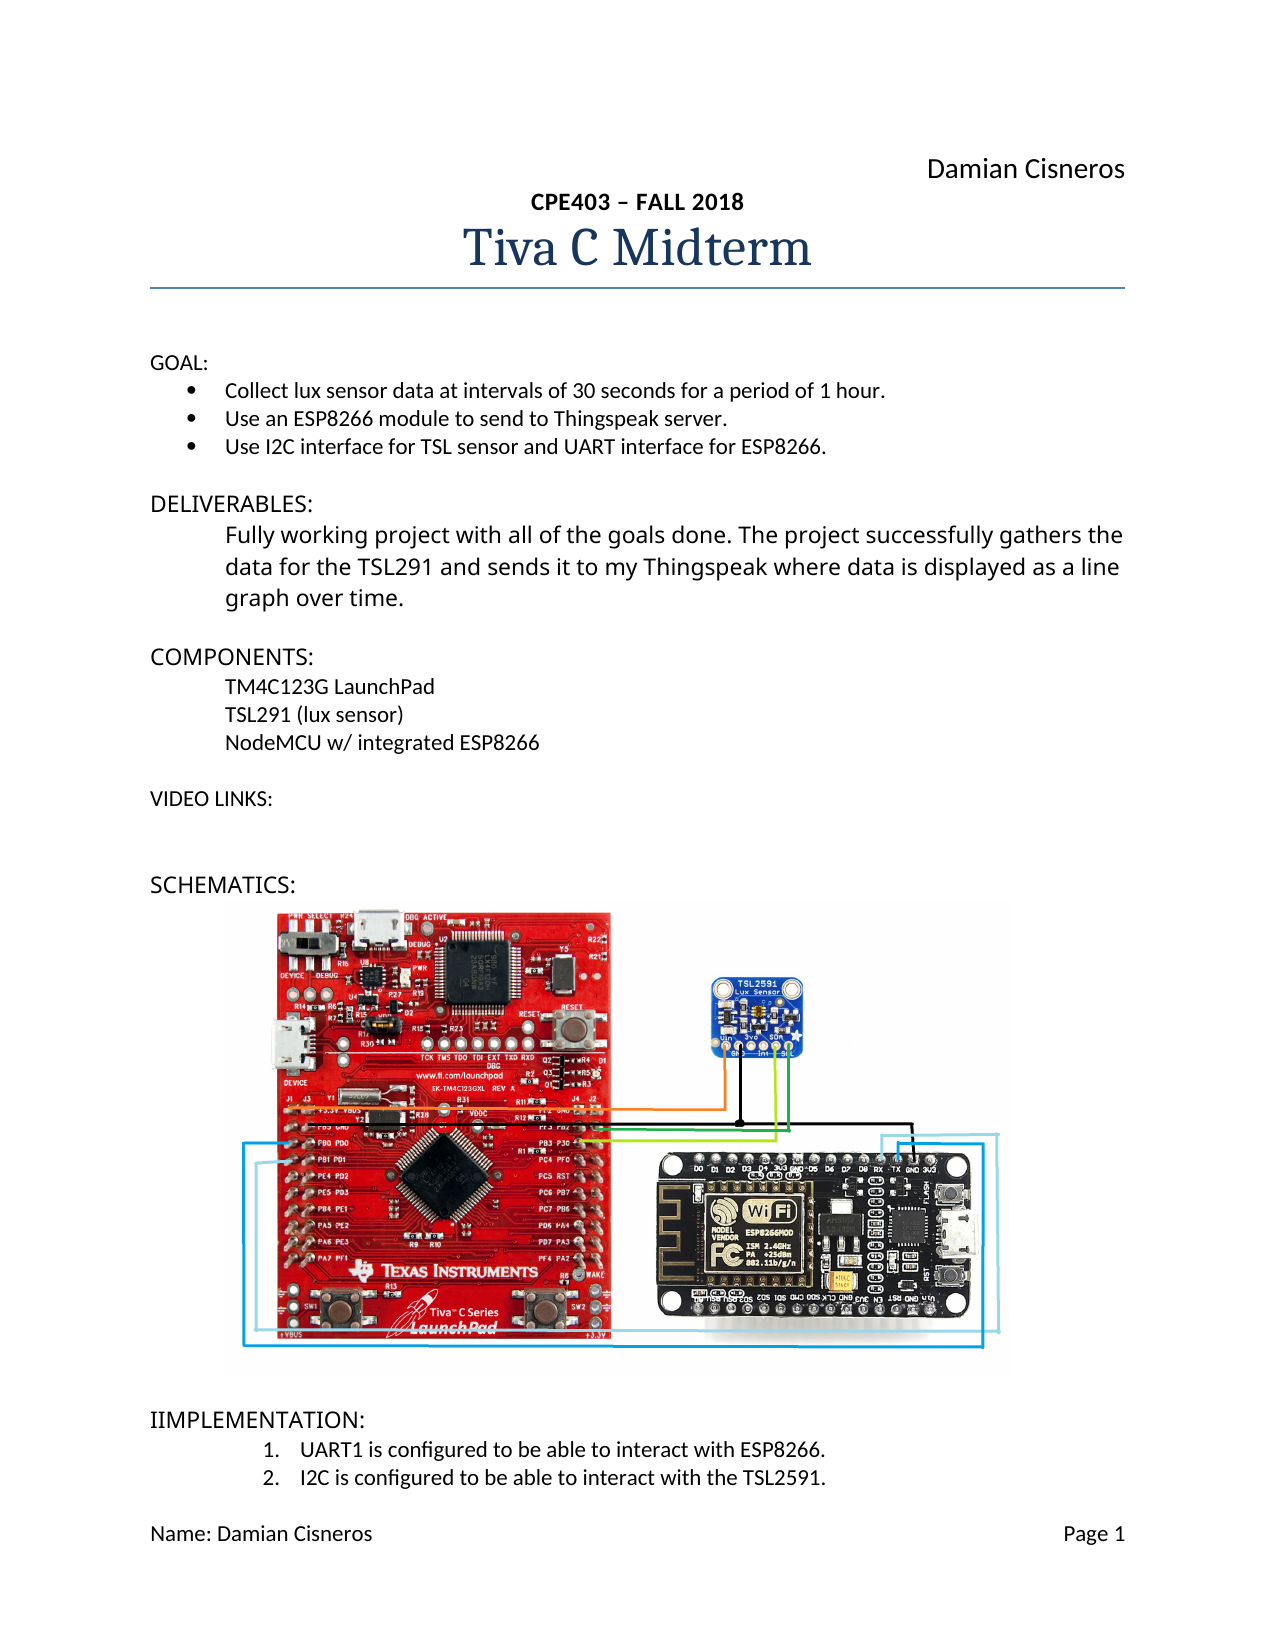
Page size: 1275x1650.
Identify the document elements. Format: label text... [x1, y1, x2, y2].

list Use an ESP8266 module to send to Thingspeak server. [187, 404, 1125, 432]
text TM4C123G LaunchPad [150, 672, 1125, 701]
text VIDEO LINKS: [150, 784, 1125, 813]
text TSL291 (lux sensor) [150, 701, 1125, 728]
text COMPONENTS: [150, 641, 1125, 672]
text CPE403 – FALL 2018 [150, 186, 1125, 216]
text SCHEMATICS: [150, 869, 1125, 900]
list Use I2C interface for TSL sensor and UART interface for ESP8266. [187, 432, 1125, 460]
text NodeMCU w/ integrated ESP8266 [150, 728, 1125, 757]
title Tiva C Midterm [150, 216, 1125, 287]
list I2C is configured to be able to interact with the TSL2591. [262, 1463, 1125, 1491]
text GOAL: [150, 348, 1125, 376]
picture [225, 900, 1014, 1376]
text DELIVERABLES: [150, 488, 1125, 519]
text Fully working project with all of the goals done. The project successfully gathers the data for the TSL291 and sends it to my Thingspeak where data is displayed as a line graph over time. [225, 519, 1125, 613]
text Damian Cisneros [150, 150, 1125, 186]
text IIMPLEMENTATION: [150, 1404, 1125, 1435]
list Collect lux sensor data at intervals of 30 seconds for a period of 1 hour. [187, 376, 1125, 404]
list UART1 is configured to be able to interact with ESP8266. [262, 1435, 1125, 1463]
